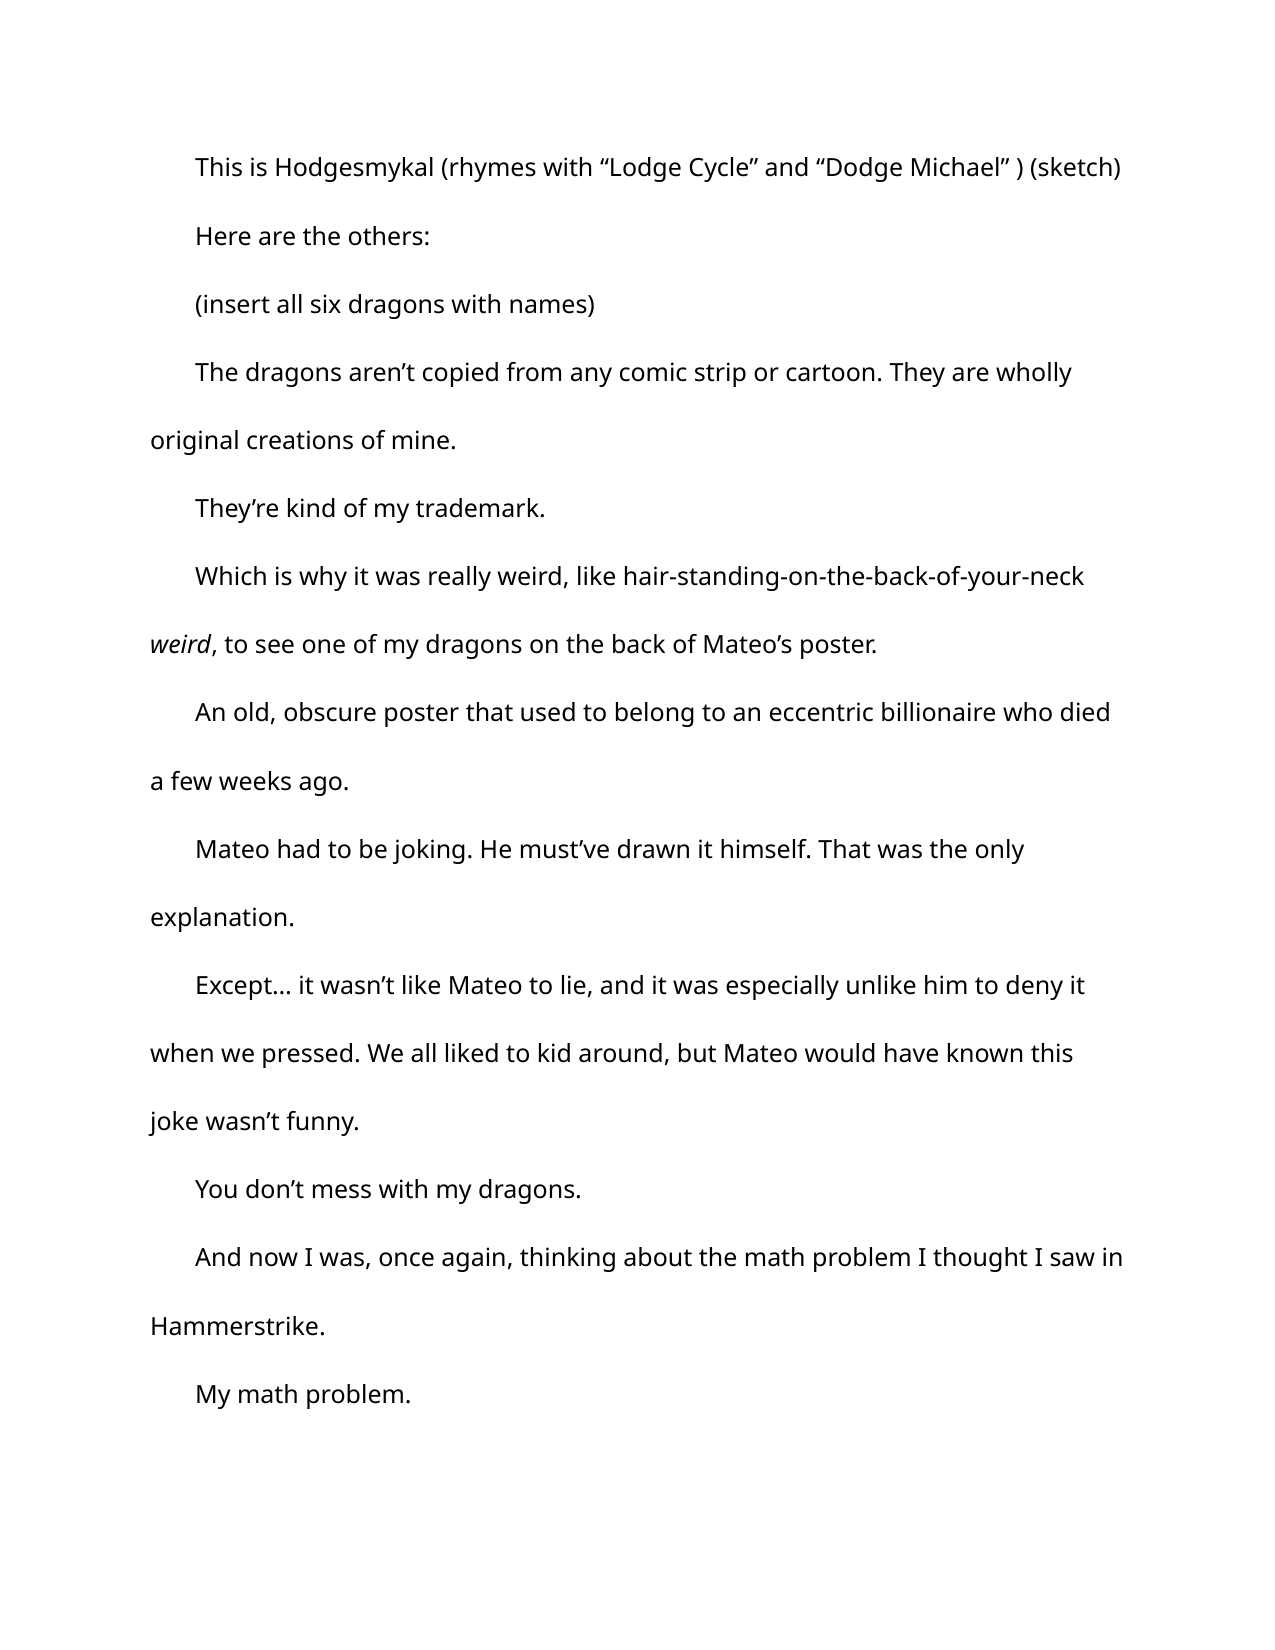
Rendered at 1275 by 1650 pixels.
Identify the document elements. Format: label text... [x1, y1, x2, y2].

text Which is why it was really weird, like hair-standing-on-the-back-of-your-neck weird, to see one of my dragons on the back of Mateo’s poster. [150, 559, 1125, 661]
text You don’t mess with my dragons. [150, 1172, 1125, 1206]
text They’re kind of my trademark. [150, 491, 1125, 525]
text Except… it wasn’t like Mateo to lie, and it was especially unlike him to deny it when we pressed. We all liked to kid around, but Mateo would have known this joke wasn’t funny. [150, 967, 1125, 1138]
text And now I was, once again, thinking about the math problem I thought I saw in Hammerstrike. [150, 1240, 1125, 1342]
text An old, obscure poster that used to belong to an eccentric billionaire who died a few weeks ago. [150, 695, 1125, 797]
text The dragons aren’t copied from any comic strip or cartoon. They are wholly original creations of mine. [150, 354, 1125, 457]
text This is Hodgesmykal (rhymes with “Lodge Cycle” and “Dodge Michael” ) (sketch) [150, 150, 1125, 184]
text My math problem. [150, 1376, 1125, 1410]
text (insert all six dragons with names) [150, 286, 1125, 320]
text Here are the others: [150, 218, 1125, 252]
text Mateo had to be joking. He must’ve drawn it himself. That was the only explanation. [150, 831, 1125, 933]
